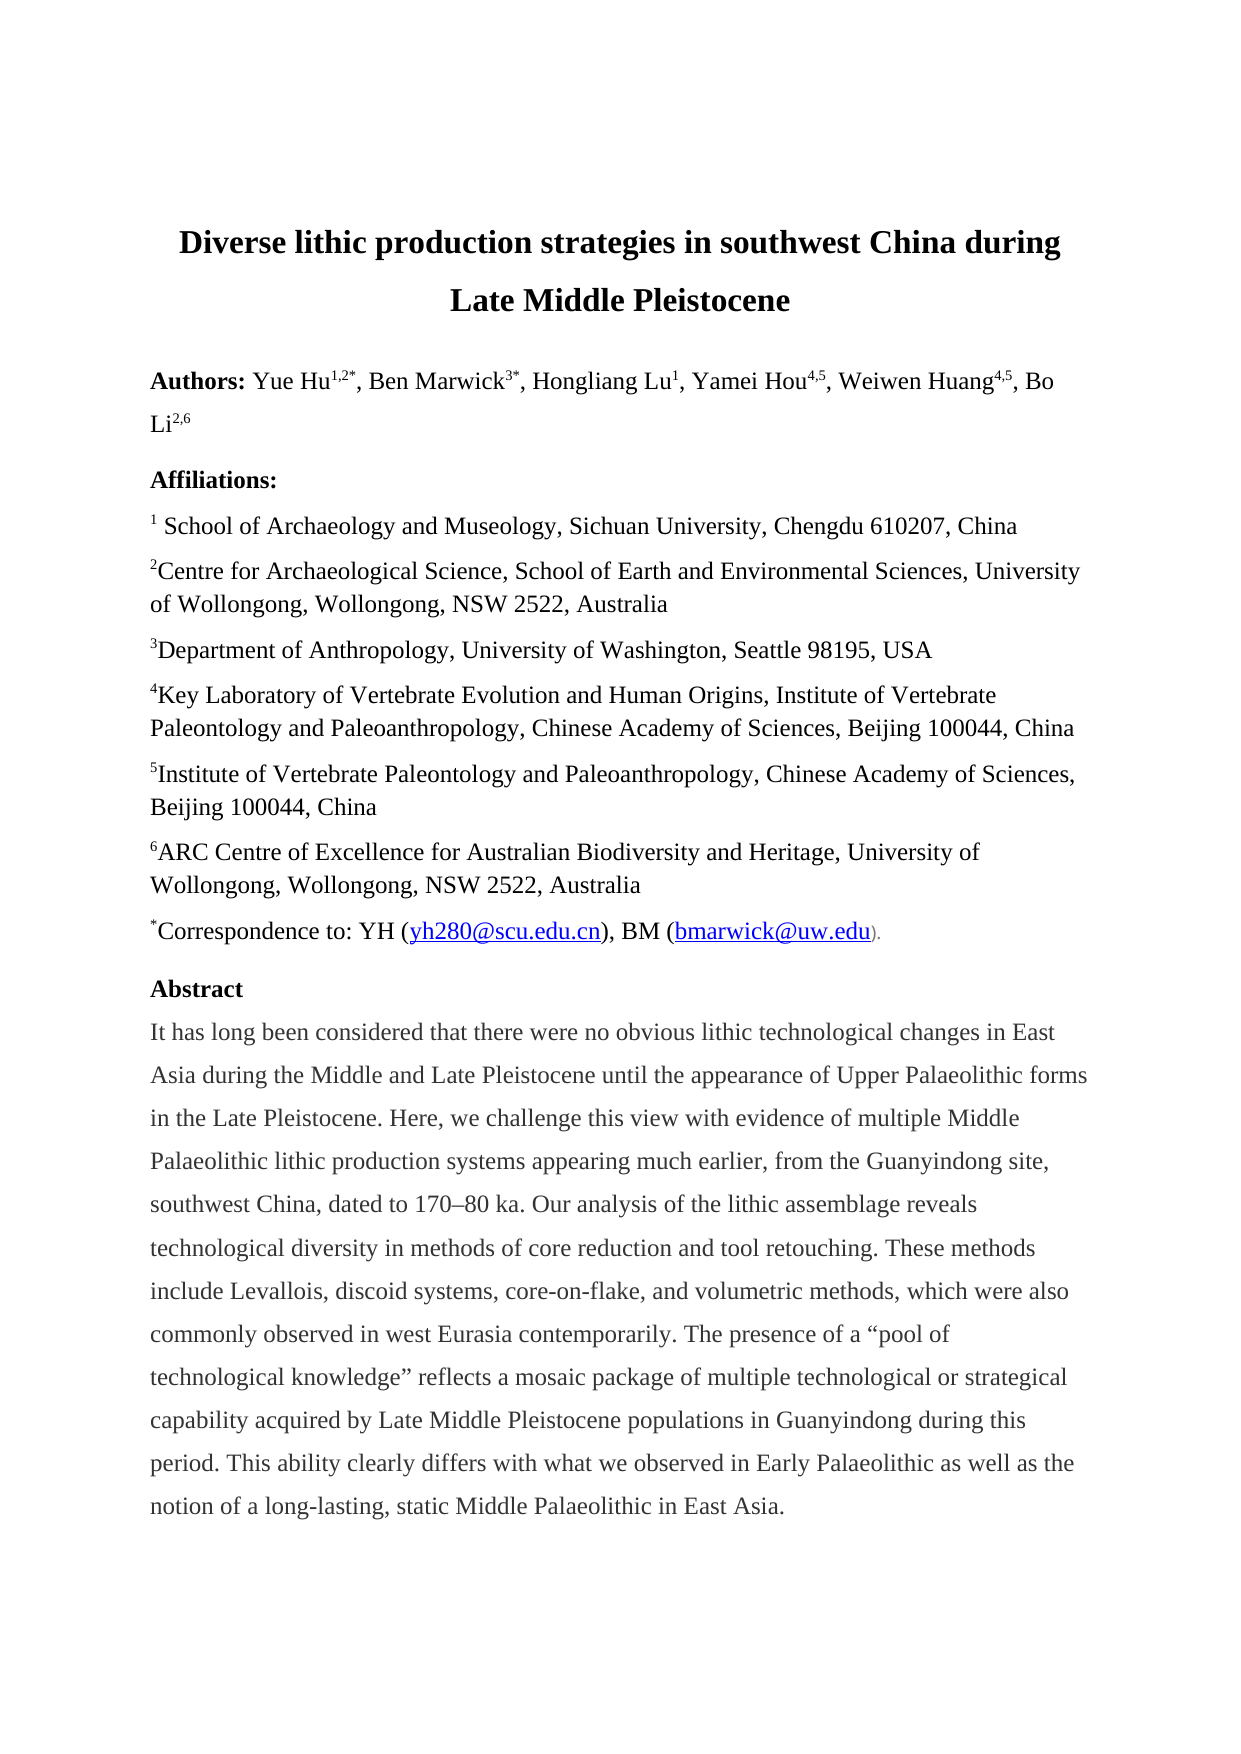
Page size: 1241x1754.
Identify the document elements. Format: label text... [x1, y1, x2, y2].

text 5Institute of Vertebrate Paleontology and Paleoanthropology, Chinese Academy of Sciences, Beijing 100044, China [150, 759, 1090, 821]
text *Correspondence to: YH (yh280@scu.edu.cn), BM (bmarwick@uw.edu). [150, 916, 1090, 945]
text 1 School of Archaeology and Museology, Sichuan University, Chengdu 610207, China [150, 511, 1090, 539]
text Diverse lithic production strategies in southwest China during Late Middle Pleistocene [150, 222, 1090, 318]
text 3Department of Anthropology, University of Washington, Seattle 98195, USA [150, 635, 1090, 663]
text It has long been considered that there were no obvious lithic technological changes in East Asia during the Middle and Late Pleistocene until the appearance of Upper Palaeolithic forms in the Late Pleistocene. Here, we challenge this view with evidence of multiple Middle Palaeolithic lithic production systems appearing much earlier, from the Guanyindong site, southwest China, dated to 170–80 ka. Our analysis of the lithic assemblage reveals technological diversity in methods of core reduction and tool retouching. These methods include Levallois, discoid systems, core-on-flake, and volumetric methods, which were also commonly observed in west Eurasia contemporarily. The presence of a “pool of technological knowledge” reflects a mosaic package of multiple technological or strategical capability acquired by Late Middle Pleistocene populations in Guanyindong during this period. This ability clearly differs with what we observed in Early Palaeolithic as well as the notion of a long-lasting, static Middle Palaeolithic in East Asia. [150, 1017, 1090, 1520]
text Authors: Yue Hu1,2*, Ben Marwick3*, Hongliang Lu1, Yamei Hou4,5, Weiwen Huang4,5, Bo Li2,6 [150, 366, 1090, 438]
text 6ARC Centre of Excellence for Australian Biodiversity and Heritage, University of Wollongong, Wollongong, NSW 2522, Australia [150, 837, 1090, 899]
subtitle Abstract [150, 974, 1090, 1003]
text 2Centre for Archaeological Science, School of Earth and Environmental Sciences, University of Wollongong, Wollongong, NSW 2522, Australia [150, 556, 1090, 618]
text 4Key Laboratory of Vertebrate Evolution and Human Origins, Institute of Vertebrate Paleontology and Paleoanthropology, Chinese Academy of Sciences, Beijing 100044, China [150, 680, 1090, 742]
text Affiliations: [150, 465, 1090, 494]
